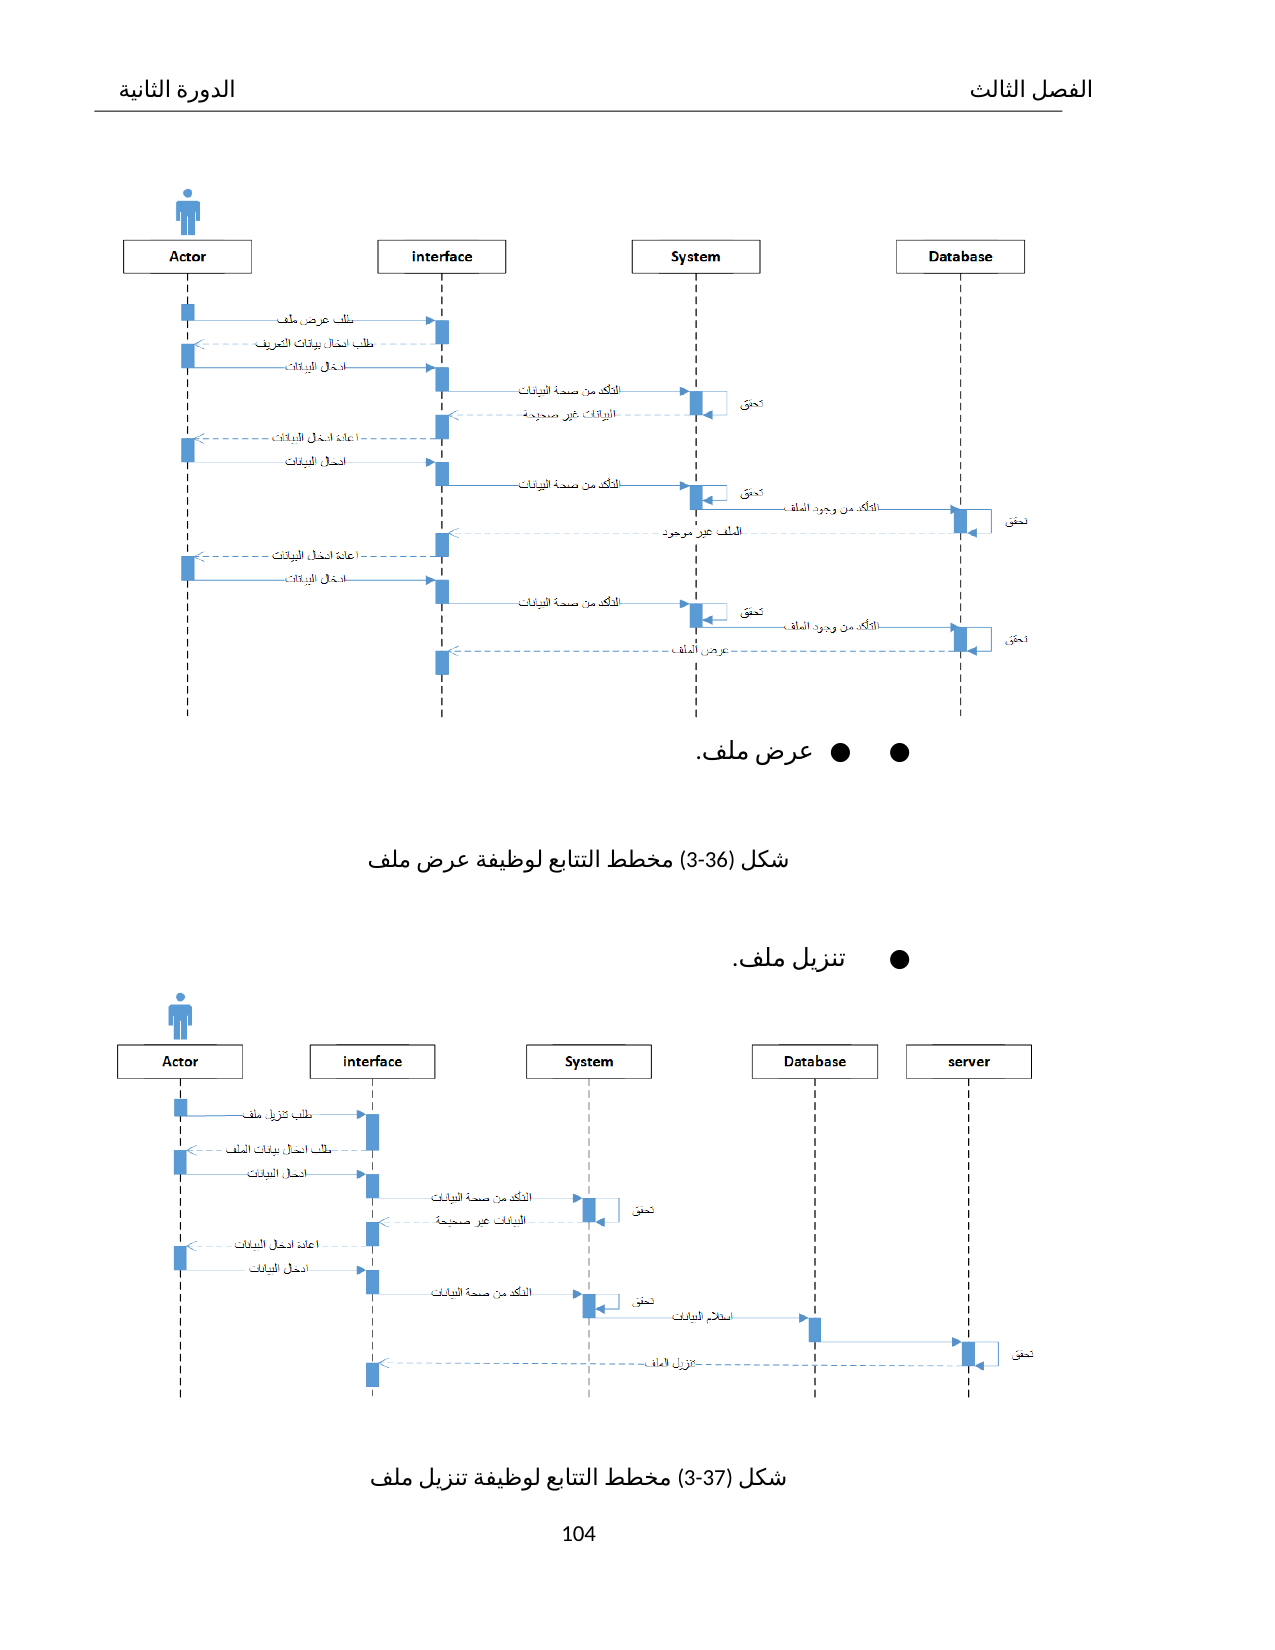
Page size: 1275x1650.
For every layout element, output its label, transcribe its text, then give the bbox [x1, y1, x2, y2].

picture [122, 187, 1034, 723]
text شكل (36-3) مخطط التتابع لوظيفة عرض ملف [118, 845, 1039, 873]
list تنزيل ملف. [118, 929, 889, 980]
text شكل (37-3) مخطط التتابع لوظيفة تنزيل ملف [118, 1463, 1039, 1491]
picture [116, 991, 1041, 1403]
